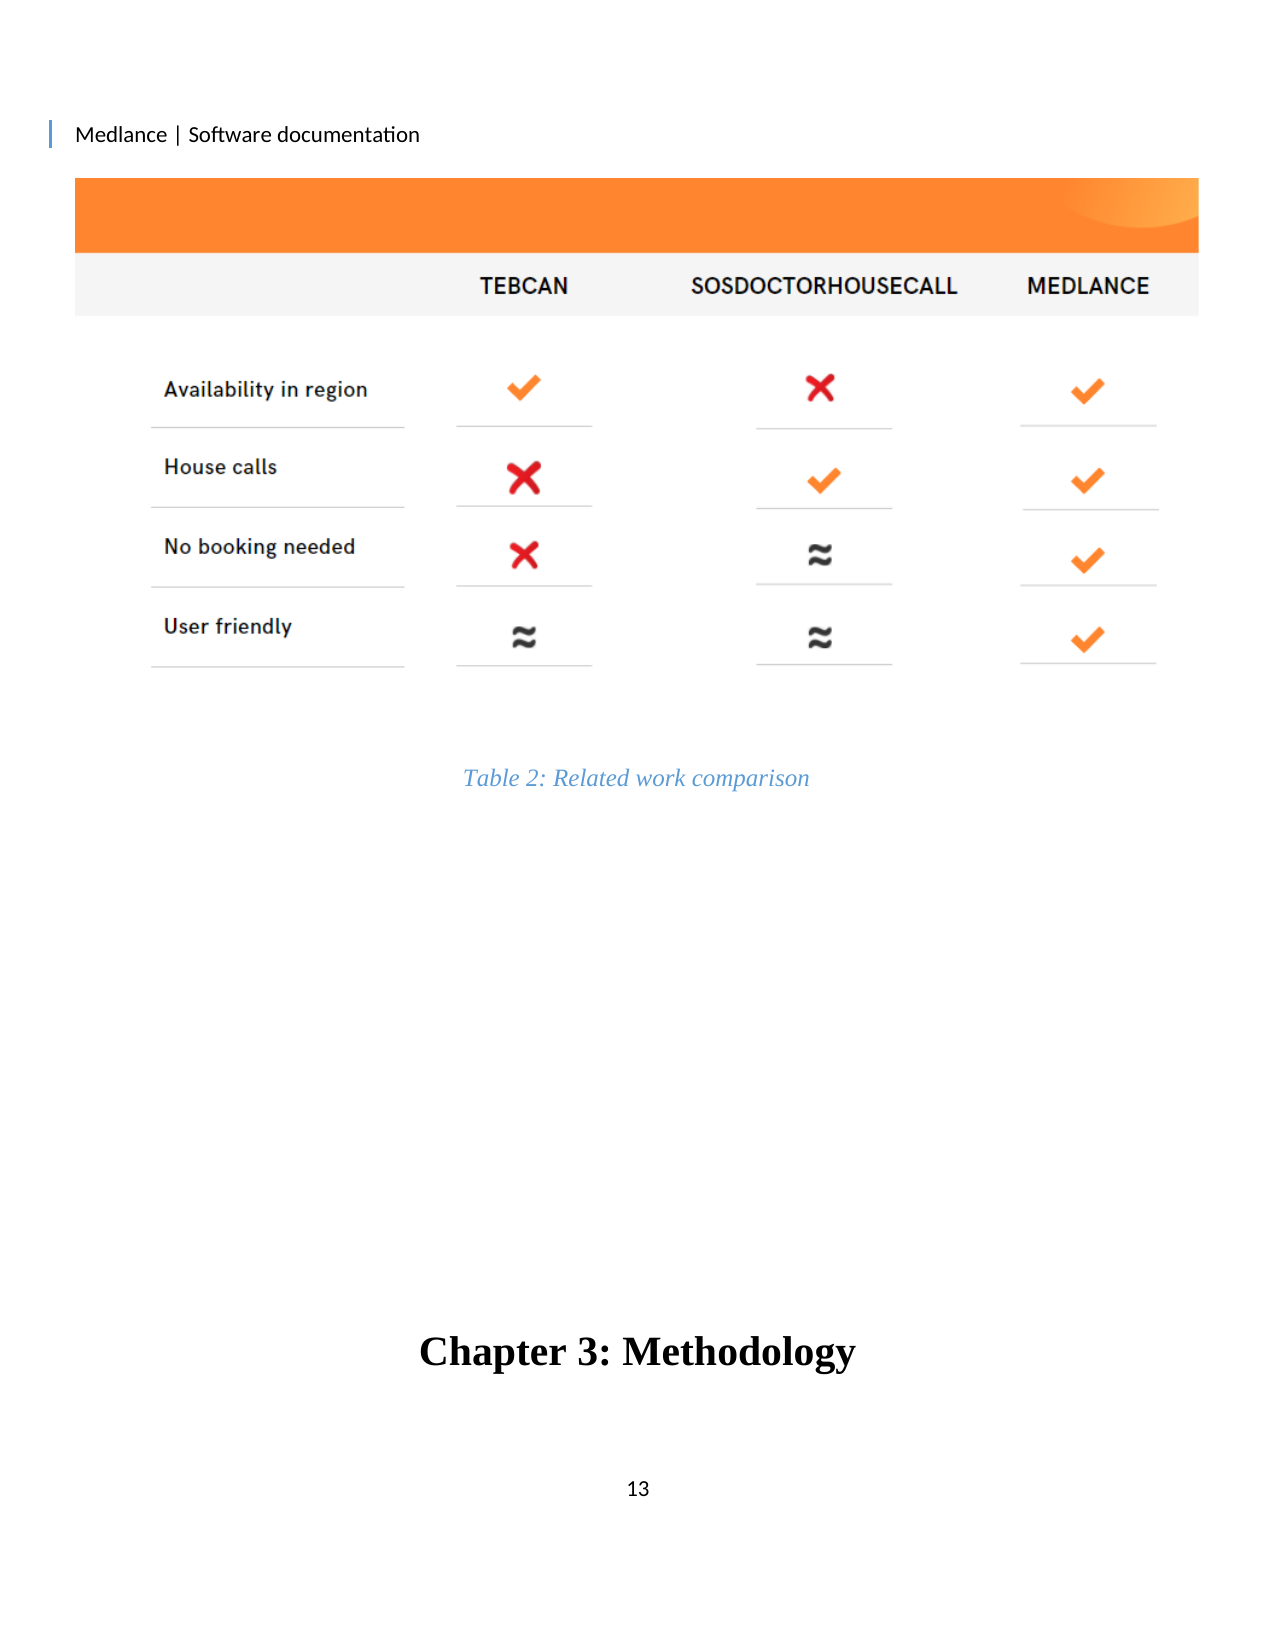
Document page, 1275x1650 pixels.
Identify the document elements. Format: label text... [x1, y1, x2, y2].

text Table 2: Related work comparison [75, 763, 1200, 792]
text Chapter 3: Methodology [75, 1327, 1200, 1374]
picture [75, 178, 1199, 745]
